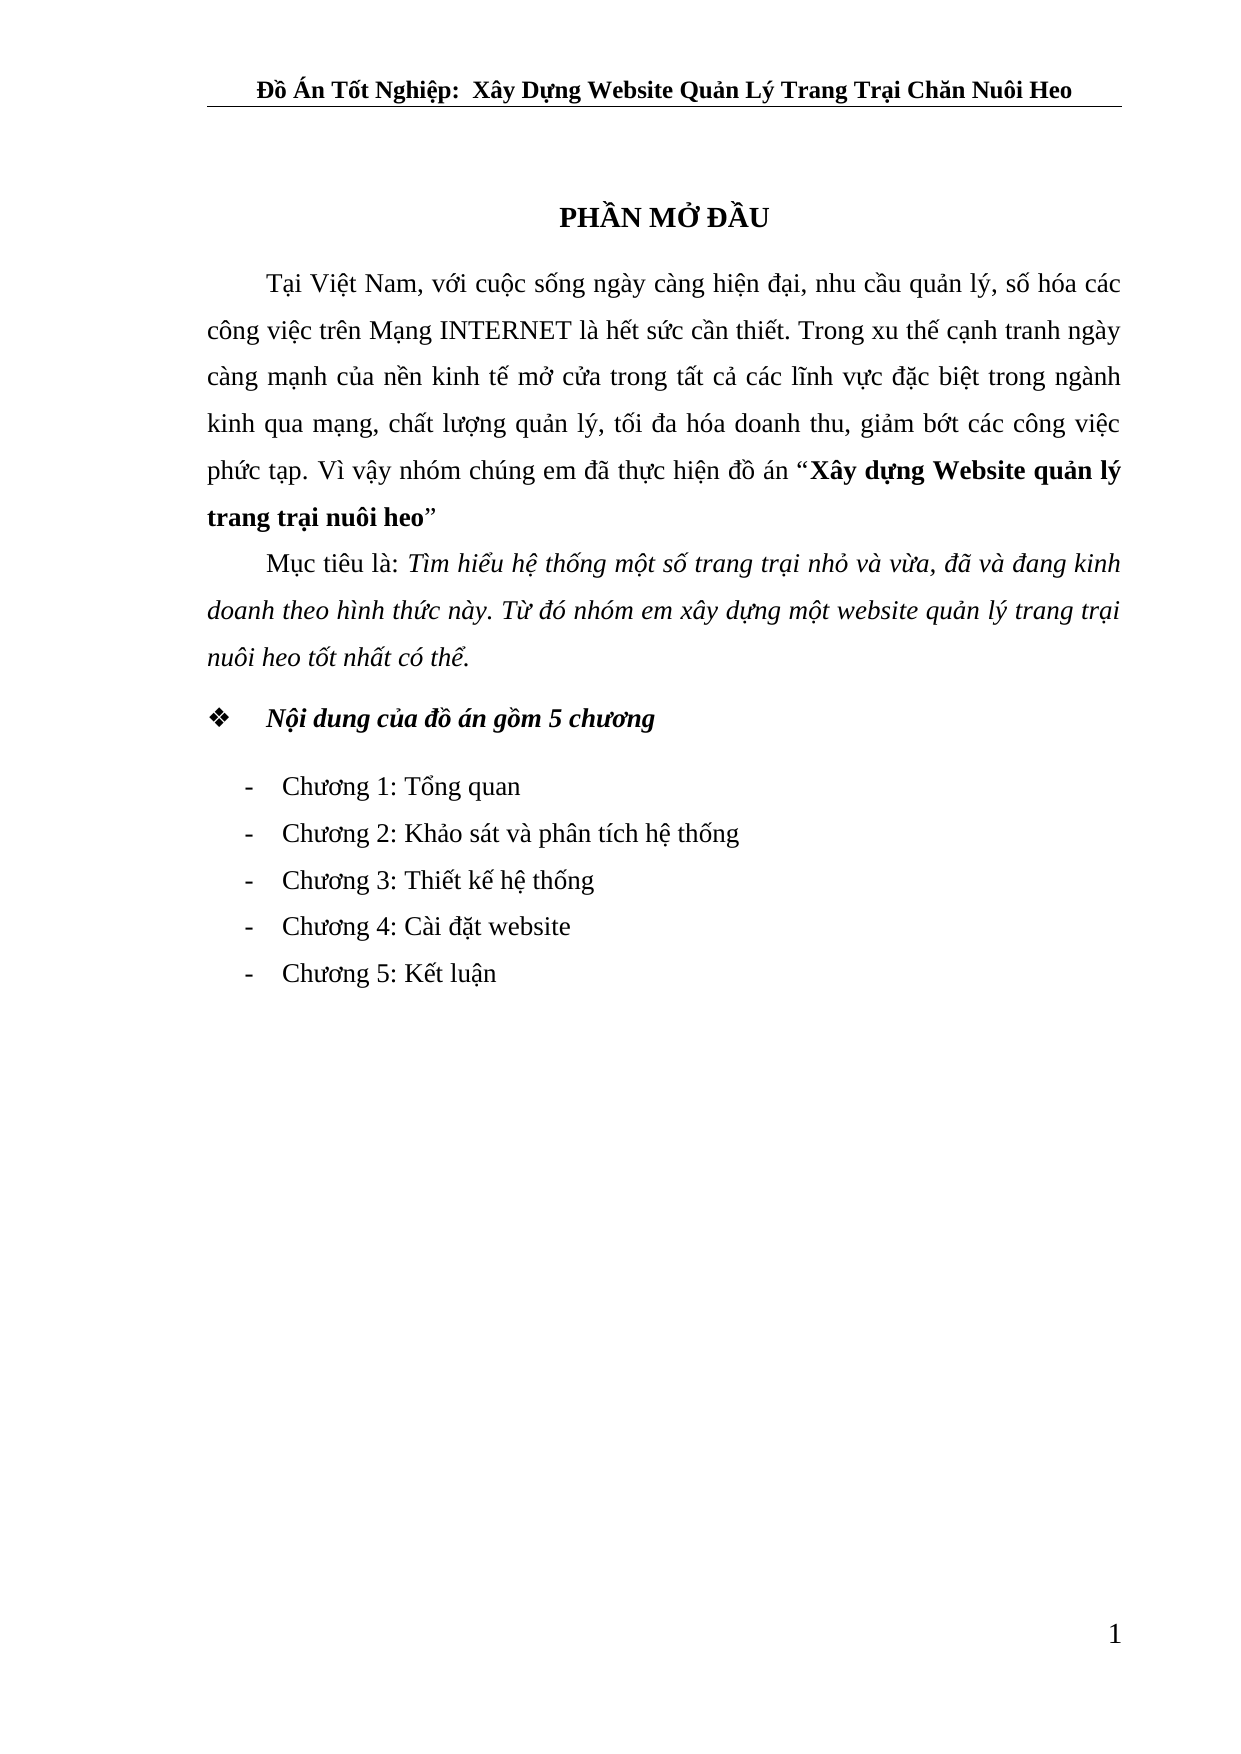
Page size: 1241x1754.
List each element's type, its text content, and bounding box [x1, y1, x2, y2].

subtitle PHẦN MỞ ĐẦU [207, 200, 1122, 233]
list Nội dung của đồ án gồm 5 chương [207, 687, 1122, 743]
list Chương 4: Cài đặt website [244, 911, 1122, 942]
list Chương 5: Kết luận [244, 957, 1122, 988]
list Chương 2: Khảo sát và phân tích hệ thống [244, 817, 1122, 848]
text Tại Việt Nam, với cuộc sống ngày càng hiện đại, nhu cầu quản lý, số hóa các công việc trên Mạng INTERNET là hết sức cần thiết. Trong xu thế cạnh tranh ngày càng mạnh của nền kinh tế mở cửa trong tất cả các lĩnh vực đặc biệt trong ngành kinh qua mạng, chất lượng quản lý, tối đa hóa doanh thu, giảm bớt các công việc phức tạp. Vì vậy nhóm chúng em đã thực hiện đồ án “Xây dựng Website quản lý trang trại nuôi heo” [207, 267, 1122, 532]
list Chương 1: Tổng quan [244, 771, 1122, 802]
list Chương 3: Thiết kế hệ thống [244, 864, 1122, 895]
text Mục tiêu là: Tìm hiểu hệ thống một số trang trại nhỏ và vừa, đã và đang kinh doanh theo hình thức này. Từ đó nhóm em xây dựng một website quản lý trang trại nuôi heo tốt nhất có thể. [207, 547, 1122, 672]
